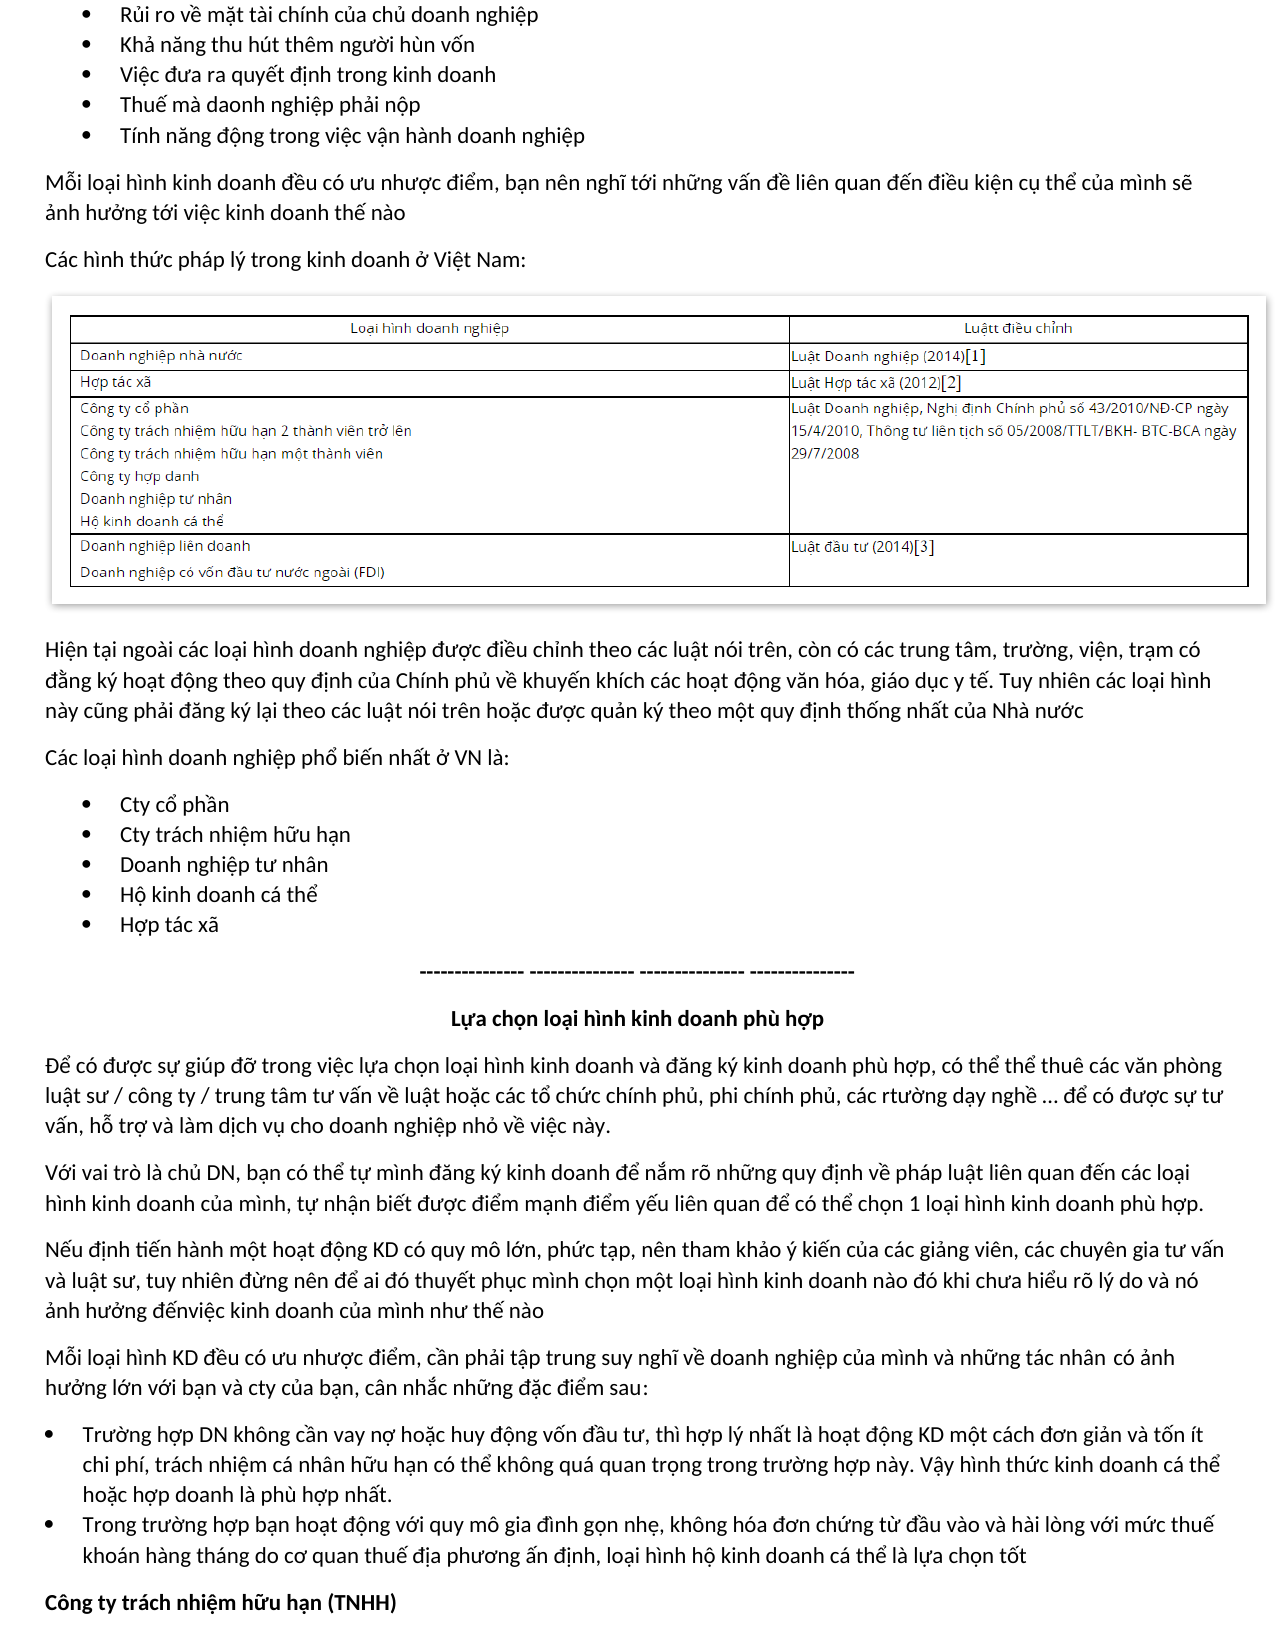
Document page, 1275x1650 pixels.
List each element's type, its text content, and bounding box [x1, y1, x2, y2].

text Mỗi loại hình KD đều có ưu nhược điểm, cần phải tập trung suy nghĩ về doanh nghiệp của mình và những tác nhân có ảnh hưởng lớn với bạn và cty của bạn, cân nhắc những đặc điểm sau: [45, 1343, 1230, 1401]
text Nếu định tiến hành một hoạt động KD có quy mô lớn, phức tạp, nên tham khảo ý kiến của các giảng viên, các chuyên gia tư vấn và luật sư, tuy nhiên đừng nên để ai đó thuyết phục mình chọn một loại hình kinh doanh nào đó khi chưa hiểu rõ lý do và nó ảnh hưởng đếnviệc kinh doanh của mình như thế nào [45, 1236, 1230, 1324]
text Công ty trách nhiệm hữu hạn (TNHH) [45, 1588, 1230, 1616]
list Hộ kinh doanh cá thể [82, 880, 1230, 908]
text Các loại hình doanh nghiệp phổ biến nhất ở VN là: [45, 743, 1230, 771]
text --------------- --------------- --------------- --------------- [45, 957, 1230, 986]
list Cty trách nhiệm hữu hạn [82, 820, 1230, 848]
text Các hình thức pháp lý trong kinh doanh ở Việt Nam: [45, 245, 1230, 273]
list Thuế mà daonh nghiệp phải nộp [82, 91, 1230, 119]
list Trong trường hợp bạn hoạt động với quy mô gia đình gọn nhẹ, không hóa đơn chứng từ đầu vào và hài lòng với mức thuế khoán hàng tháng do cơ quan thuế địa phương ấn định, loại hình hộ kinh doanh cá thể là lựa chọn tốt [45, 1511, 1230, 1569]
list Rủi ro về mặt tài chính của chủ doanh nghiệp [82, 0, 1230, 28]
text Để có được sự giúp đỡ trong việc lựa chọn loại hình kinh doanh và đăng ký kinh doanh phù hợp, có thể thể thuê các văn phòng luật sư / công ty / trung tâm tư vấn về luật hoặc các tổ chức chính phủ, phi chính phủ, các rtường dạy nghề … để có được sự tư vấn, hỗ trợ và làm dịch vụ cho doanh nghiệp nhỏ về việc này. [45, 1051, 1230, 1140]
text Với vai trò là chủ DN, bạn có thể tự mình đăng ký kinh doanh để nắm rõ những quy định về pháp luật liên quan đến các loại hình kinh doanh của mình, tự nhận biết được điểm mạnh điểm yếu liên quan để có thể chọn 1 loại hình kinh doanh phù hợp. [45, 1158, 1230, 1217]
text Mỗi loại hình kinh doanh đều có ưu nhược điểm, bạn nên nghĩ tới những vấn đề liên quan đến điều kiện cụ thể của mình sẽ ảnh hưởng tới việc kinh doanh thế nào [45, 168, 1230, 226]
text Lựa chọn loại hình kinh doanh phù hợp [45, 1004, 1230, 1032]
text Hiện tại ngoài các loại hình doanh nghiệp được điều chỉnh theo các luật nói trên, còn có các trung tâm, trường, viện, trạm có đằng ký hoạt động theo quy định của Chính phủ về khuyến khích các hoạt động văn hóa, giáo dục y tế. Tuy nhiên các loại hình này cũng phải đăng ký lại theo các luật nói trên hoặc được quản ký theo một quy định thống nhất của Nhà nước [45, 636, 1230, 724]
list Khả năng thu hút thêm người hùn vốn [82, 30, 1230, 58]
list Trường hợp DN không cần vay nợ hoặc huy động vốn đầu tư, thì hợp lý nhất là hoạt động KD một cách đơn giản và tốn ít chi phí, trách nhiệm cá nhân hữu hạn có thể không quá quan trọng trong trường hợp này. Vậy hình thức kinh doanh cá thể hoặc hợp doanh là phù hợp nhất. [45, 1420, 1230, 1508]
list Việc đưa ra quyết định trong kinh doanh [82, 60, 1230, 88]
list Doanh nghiệp tư nhân [82, 850, 1230, 878]
list Hợp tác xã [82, 911, 1230, 939]
picture [67, 310, 1252, 589]
list Cty cổ phần [82, 790, 1230, 818]
list Tính năng động trong việc vận hành doanh nghiệp [82, 121, 1230, 149]
